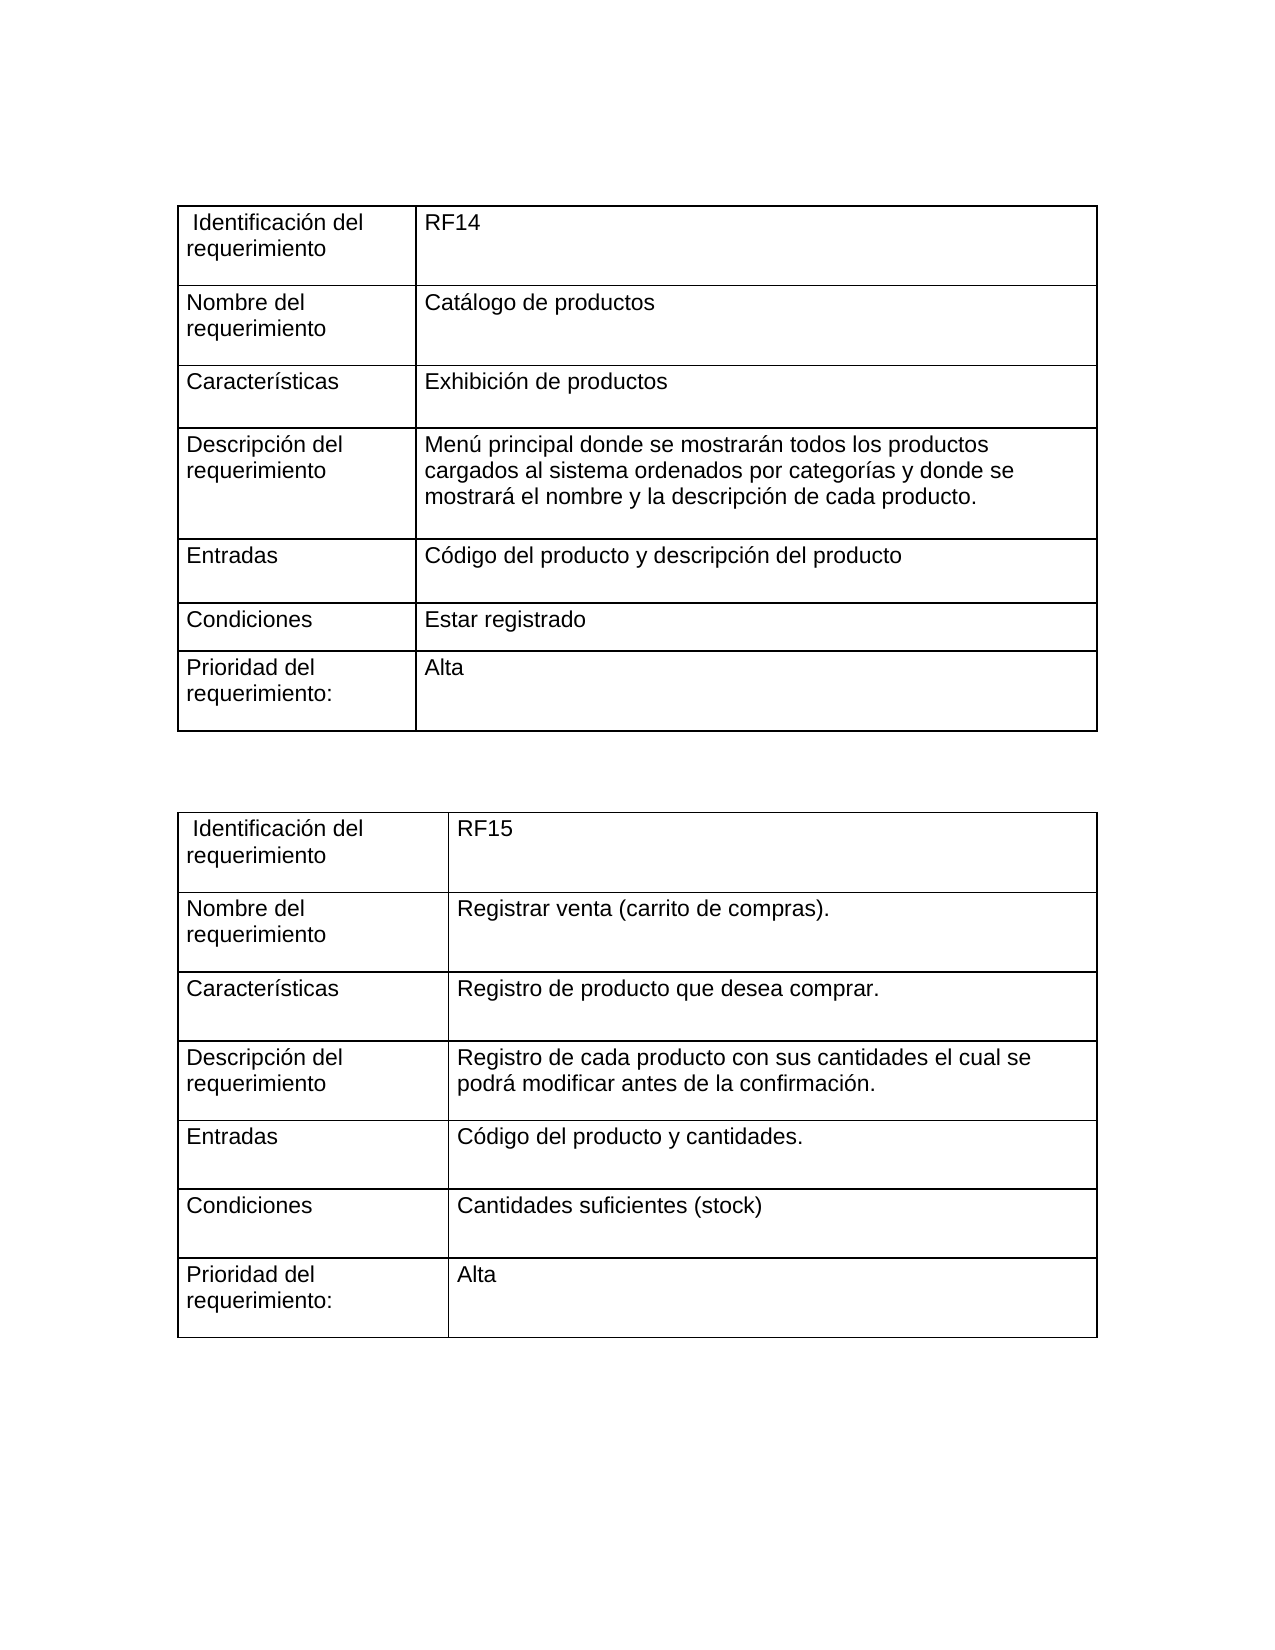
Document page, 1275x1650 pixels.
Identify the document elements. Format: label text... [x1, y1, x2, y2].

table_cell Nombre del requerimiento [179, 286, 415, 364]
table_cell Catálogo de productos [417, 286, 1096, 364]
table_cell Registrar venta (carrito de compras). [449, 893, 1096, 971]
table_header RF15 [449, 813, 1096, 891]
table_cell Características [179, 973, 448, 1040]
table_cell Nombre del requerimiento [179, 893, 448, 971]
table_cell Exhibición de productos [417, 366, 1096, 427]
table_header Identificación del requerimiento [179, 813, 448, 891]
table_cell Descripción del requerimiento [179, 429, 415, 538]
table_header Identificación del requerimiento [179, 207, 415, 285]
table_cell Entradas [179, 540, 415, 602]
table_cell Código del producto y cantidades. [449, 1121, 1096, 1188]
table_cell Prioridad del requerimiento: [179, 652, 415, 730]
table_cell Cantidades suficientes (stock) [449, 1190, 1096, 1257]
table_cell Alta [449, 1259, 1096, 1337]
table_cell Registro de producto que desea comprar. [449, 973, 1096, 1040]
table_cell Condiciones [179, 604, 415, 650]
table_cell Características [179, 366, 415, 427]
table_cell Menú principal donde se mostrarán todos los productos cargados al sistema ordenados por categorías y donde se mostrará el nombre y la descripción de cada producto. [417, 429, 1096, 538]
table_header RF14 [417, 207, 1096, 285]
table_cell Estar registrado [417, 604, 1096, 650]
table_cell Código del producto y descripción del producto [417, 540, 1096, 602]
table_cell Condiciones [179, 1190, 448, 1257]
table_cell Alta [417, 652, 1096, 730]
table_cell Descripción del requerimiento [179, 1042, 448, 1119]
table_cell Prioridad del requerimiento: [179, 1259, 448, 1337]
table_cell Entradas [179, 1121, 448, 1188]
table_cell Registro de cada producto con sus cantidades el cual se podrá modificar antes de la confirmación. [449, 1042, 1096, 1119]
